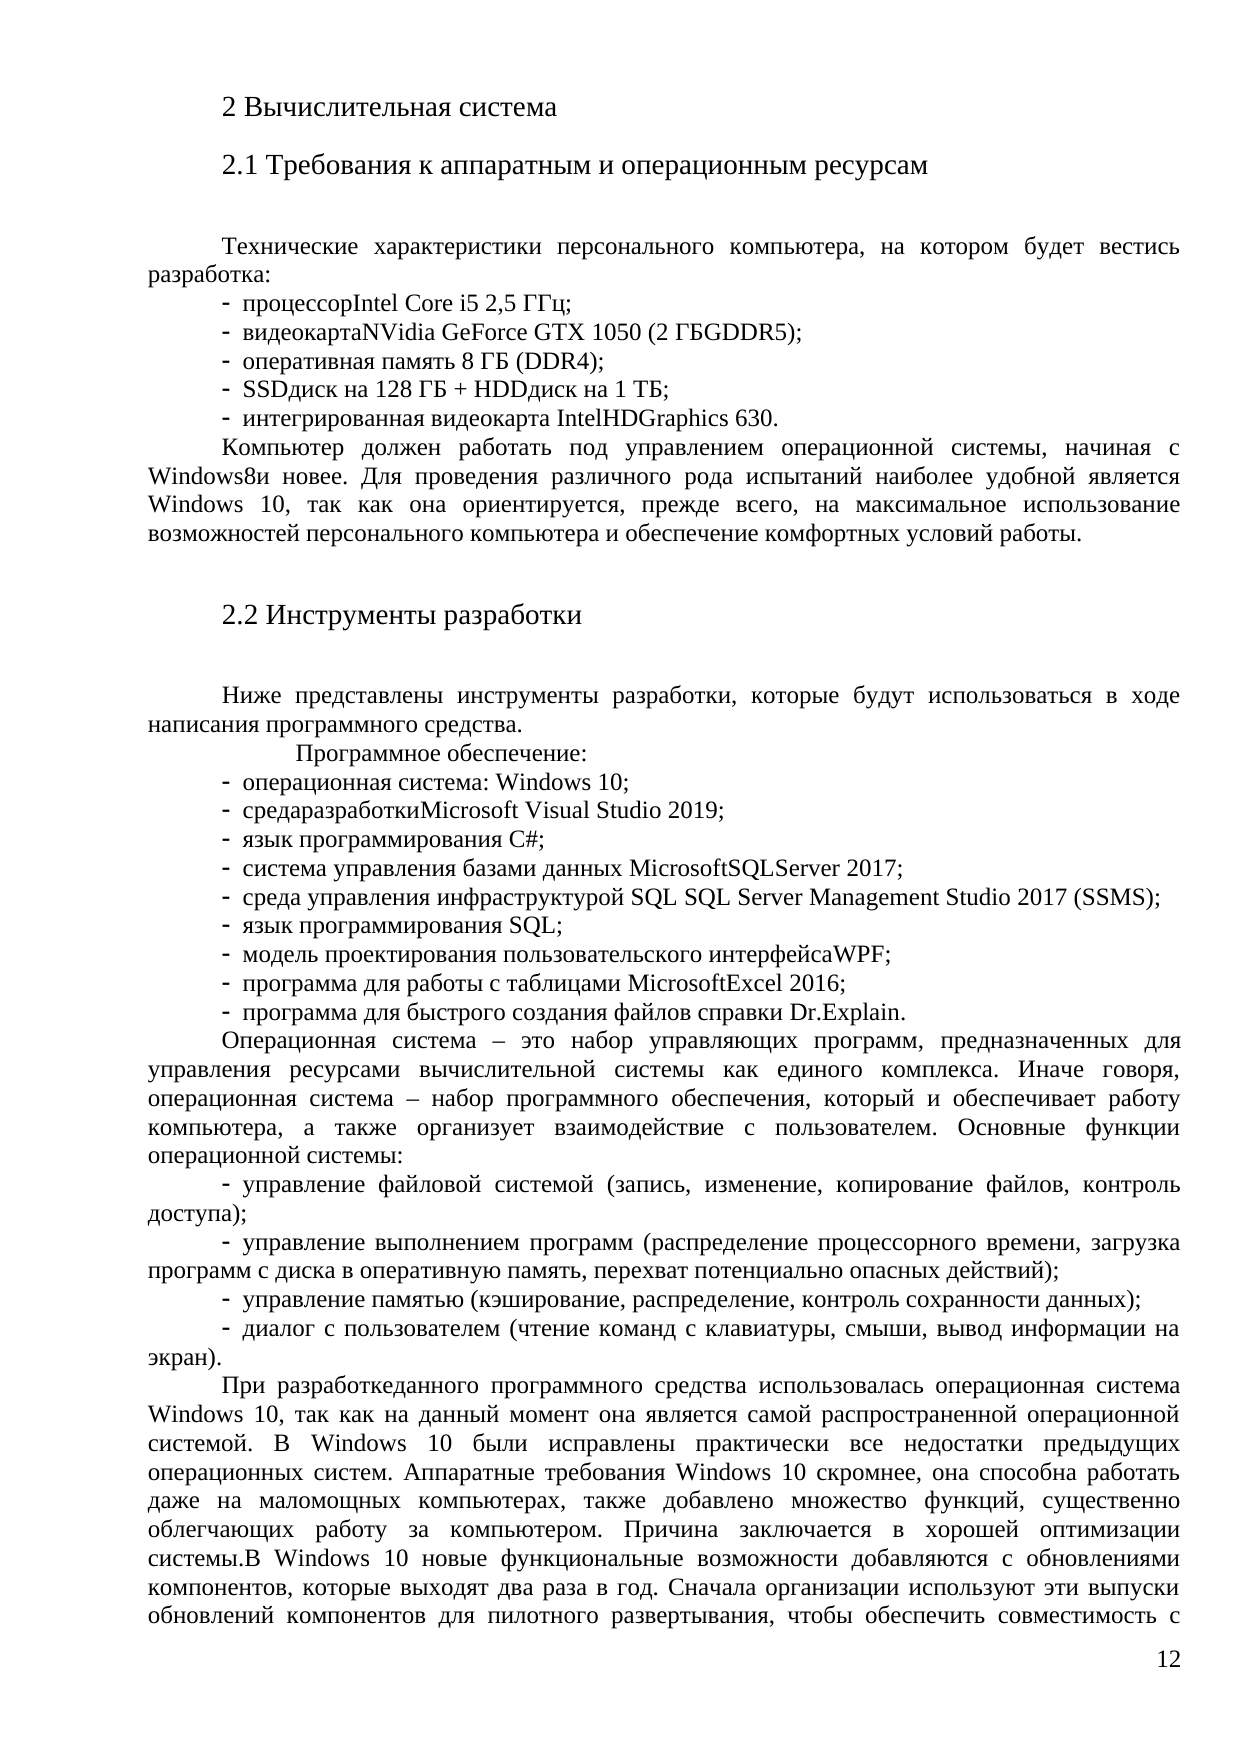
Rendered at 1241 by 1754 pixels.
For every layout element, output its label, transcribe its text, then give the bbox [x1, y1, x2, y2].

list среда управления инфраструктурой SQL SQL Server Management Studio 2017 (SSMS); [222, 882, 1181, 911]
list система управления базами данных MicrosoftSQLServer 2017; [148, 853, 1181, 882]
list программа для быстрого создания файлов справки Dr.Explain. [222, 997, 1181, 1026]
text Компьютер должен работать под управлением операционной системы, начиная с Windows8и новее. Для проведения различного рода испытаний наиболее удобной является Windows 10, так как она ориентируется, прежде всего, на максимальное использование возможностей персонального компьютера и обеспечение комфортных условий работы. [148, 432, 1181, 547]
subtitle Требования к аппаратным и операционным ресурсам [222, 147, 1181, 181]
text Технические характеристики персонального компьютера, на котором будет вестись разработка: [148, 231, 1181, 288]
text Программное обеспечение: [221, 738, 1181, 767]
text Операционная система – это набор управляющих программ, предназначенных для управления ресурсами вычислительной системы как единого комплекса. Иначе говоря, операционная система – набор программного обеспечения, который и обеспечивает работу компьютера, а также организует взаимодействие с пользователем. Основные функции операционной системы: [148, 1026, 1181, 1169]
list язык программирования C#; [148, 824, 1181, 853]
subtitle Инструменты разработки [222, 597, 1181, 631]
list средаразработкиMicrosoft Visual Studio 2019; [148, 796, 1181, 824]
list программа для работы с таблицами MicrosoftExcel 2016; [222, 968, 1181, 997]
list диалог с пользователем (чтение команд с клавиатуры, смыши, вывод информации на экран). [148, 1313, 1181, 1371]
text Ниже представлены инструменты разработки, которые будут использоваться в ходе написания программного средства. [148, 681, 1181, 738]
list SSDдиск на 128 ГБ + HDDдиск на 1 ТБ; [222, 374, 1181, 403]
subtitle Вычислительная система [222, 89, 1181, 122]
list процессорIntel Core i5 2,5 ГГц; [222, 288, 1181, 317]
list интегрированная видеокарта IntelHDGraphics 630. [222, 403, 1181, 432]
list модель проектирования пользовательского интерфейсаWPF; [222, 939, 1181, 968]
list язык программирования SQL; [222, 911, 1181, 939]
list управление памятью (кэширование, распределение, контроль сохранности данных); [148, 1284, 1181, 1313]
list управление выполнением программ (распределение процессорного времени, загрузка программ с диска в оперативную память, перехват потенциально опасных действий); [148, 1227, 1181, 1284]
list оперативная память 8 ГБ (DDR4); [222, 346, 1181, 374]
list операционная система: Windows 10; [222, 767, 1181, 796]
list управление файловой системой (запись, изменение, копирование файлов, контроль доступа); [148, 1169, 1181, 1227]
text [148, 1371, 1181, 1629]
list видеокартаNVidia GeForce GTX 1050 (2 ГБGDDR5); [222, 317, 1181, 346]
